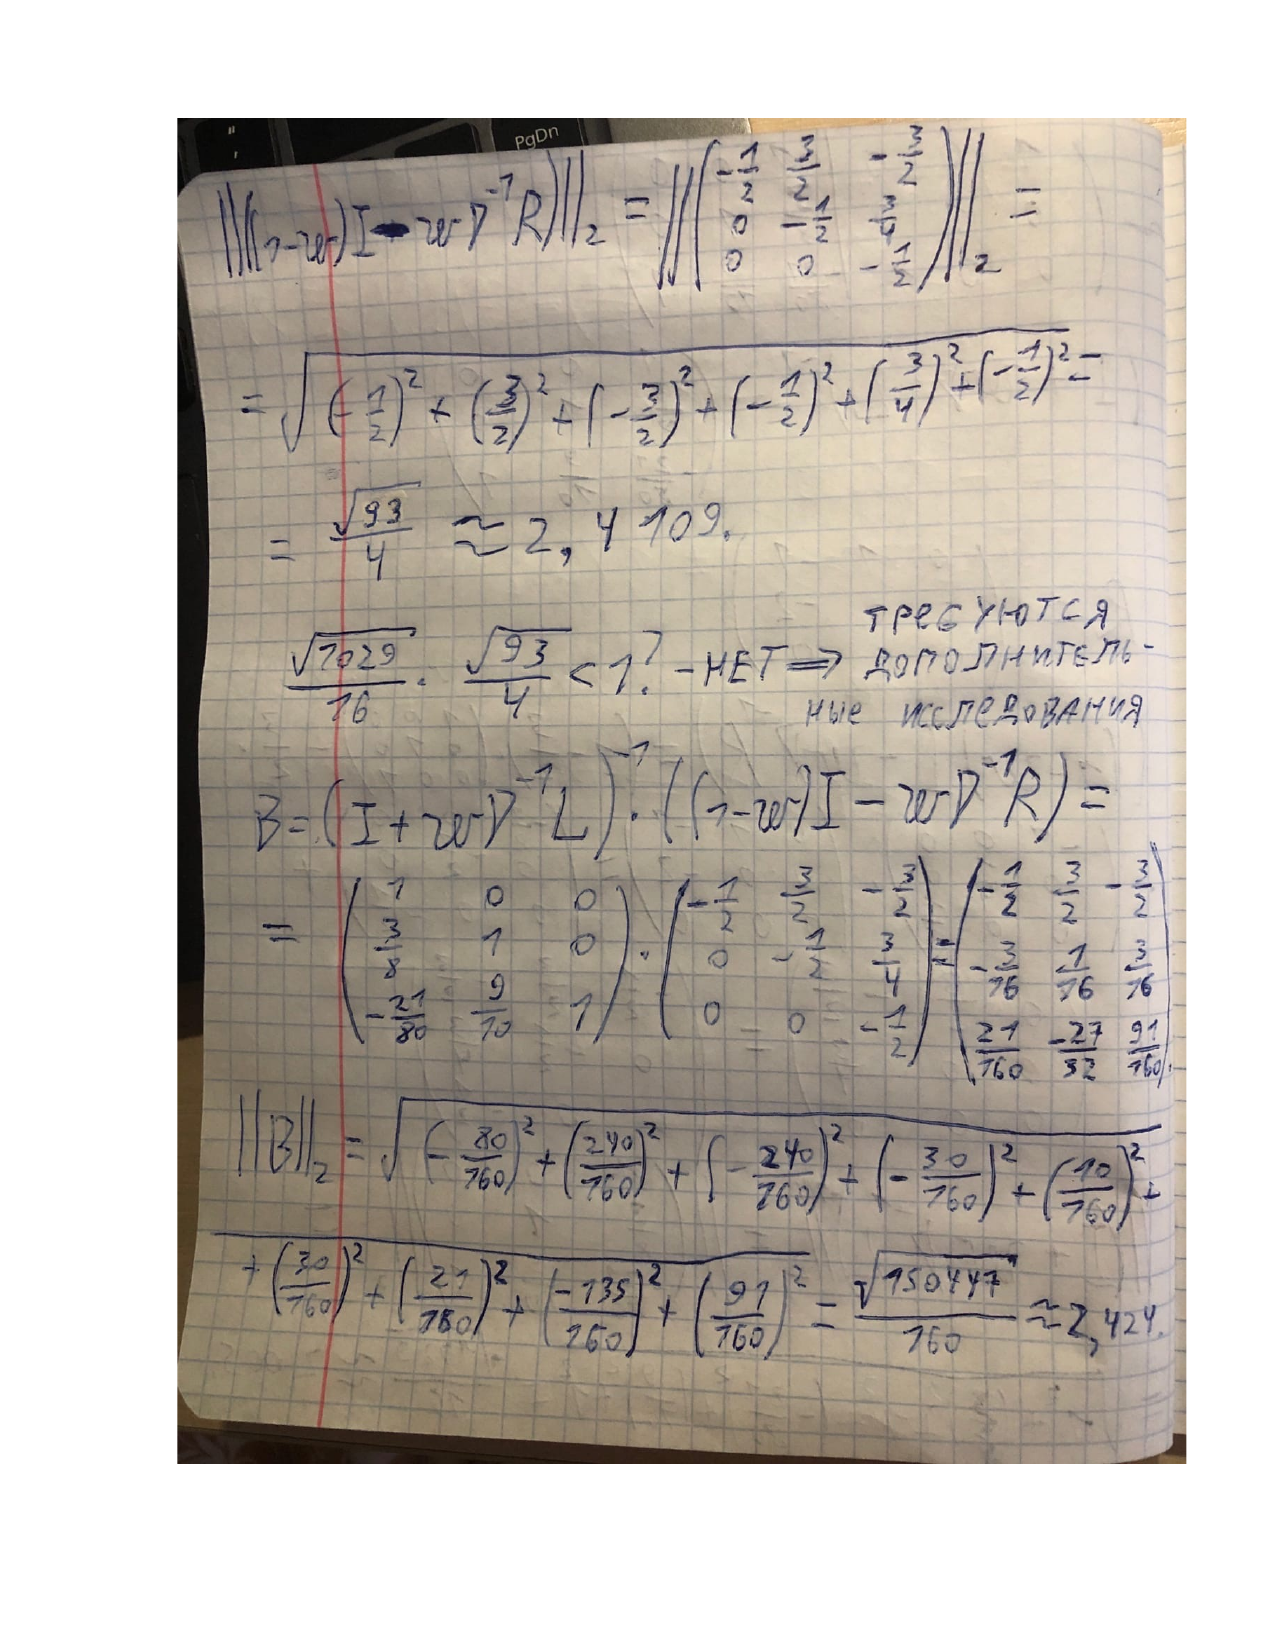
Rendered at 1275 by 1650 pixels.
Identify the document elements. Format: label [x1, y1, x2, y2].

picture [177, 118, 1187, 1464]
